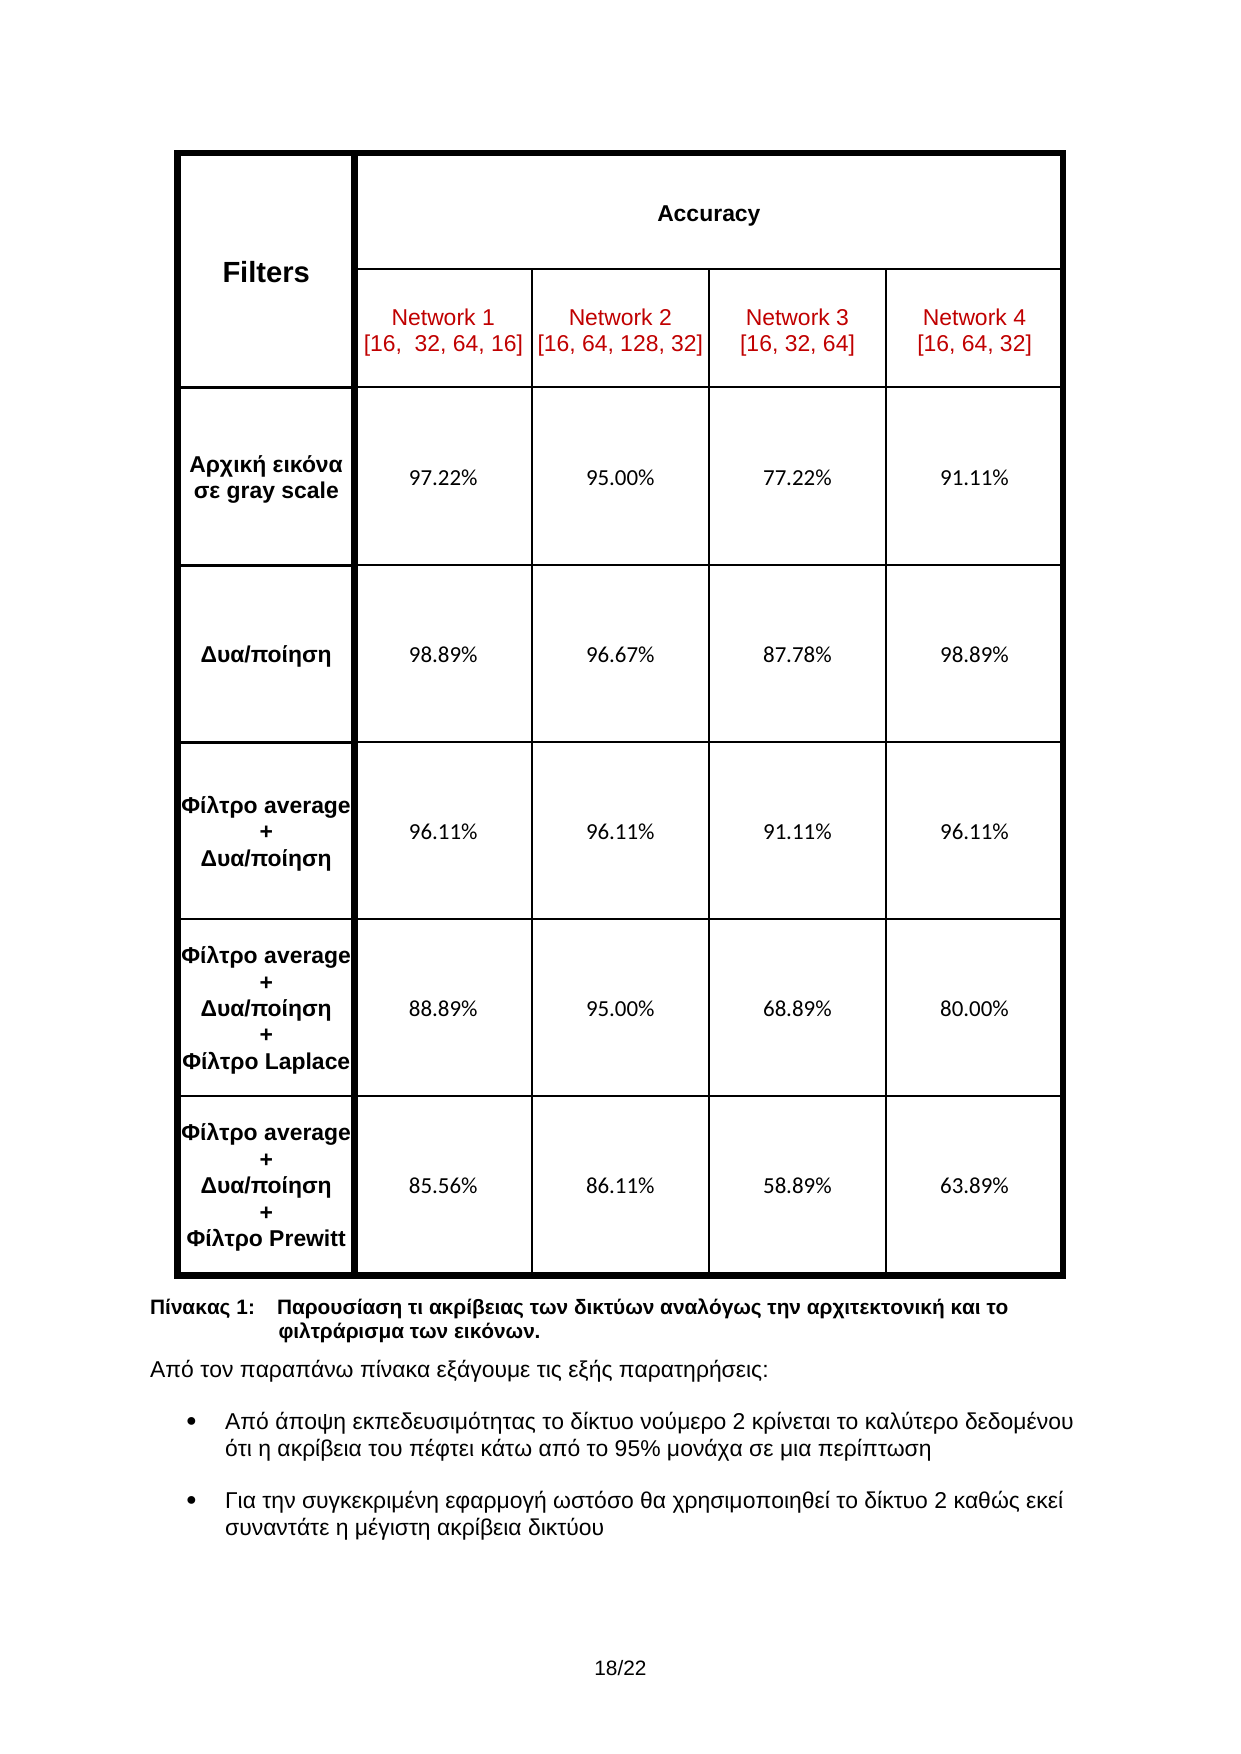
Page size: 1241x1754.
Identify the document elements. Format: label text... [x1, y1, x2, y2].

table_cell 85.56% [358, 1097, 531, 1272]
table_cell 91.11% [710, 743, 885, 918]
table_cell 80.00% [887, 920, 1060, 1095]
table_cell 68.89% [710, 920, 885, 1095]
table_cell 96.67% [533, 566, 708, 741]
table_cell Network 3 [16, 32, 64] [710, 270, 885, 386]
table_cell 58.89% [710, 1097, 885, 1272]
table_header Accuracy [358, 156, 1060, 268]
table_cell Φίλτρο average + Δυα/ποίηση [181, 744, 351, 918]
table_cell 96.11% [358, 743, 531, 918]
list Από άποψη εκπεδευσιμότητας το δίκτυο νούμερο 2 κρίνεται το καλύτερο δεδομένου ότι η ακρίβεια του πέφτει κάτω από το 95% μονάχα σε μια περίπτωση [187, 1408, 1090, 1461]
list Για την συγκεκριμένη εφαρμογή ωστόσο θα χρησιμοποιηθεί το δίκτυο 2 καθώς εκεί συναντάτε η μέγιστη ακρίβεια δικτύου [187, 1487, 1090, 1540]
table_cell Δυα/ποίηση [181, 567, 351, 741]
table_cell 97.22% [358, 388, 531, 563]
table_cell 91.11% [887, 388, 1060, 563]
table_header Filters [181, 156, 351, 386]
table_cell 88.89% [358, 920, 531, 1095]
table_cell Φίλτρο average + Δυα/ποίηση + Φίλτρο Prewitt [181, 1097, 351, 1272]
table_cell Φίλτρο average + Δυα/ποίηση + Φίλτρο Laplace [181, 920, 351, 1095]
table_cell 63.89% [887, 1097, 1060, 1272]
table_cell 95.00% [533, 920, 708, 1095]
table_cell 98.89% [887, 566, 1060, 741]
table_cell 95.00% [533, 388, 708, 563]
text Από τον παραπάνω πίνακα εξάγουμε τις εξής παρατηρήσεις: [150, 1356, 1090, 1382]
table_cell 87.78% [710, 566, 885, 741]
table_cell 96.11% [887, 743, 1060, 918]
table_cell Network 2 [16, 64, 128, 32] [533, 270, 708, 386]
table_cell 86.11% [533, 1097, 708, 1272]
table_cell 77.22% [710, 388, 885, 563]
table_cell Αρχική εικόνα σε gray scale [181, 389, 351, 563]
table_cell Network 1 [16, 32, 64, 16] [358, 270, 531, 386]
table_cell 96.11% [533, 743, 708, 918]
table_cell 98.89% [358, 566, 531, 741]
table_cell Network 4 [16, 64, 32] [887, 270, 1060, 386]
